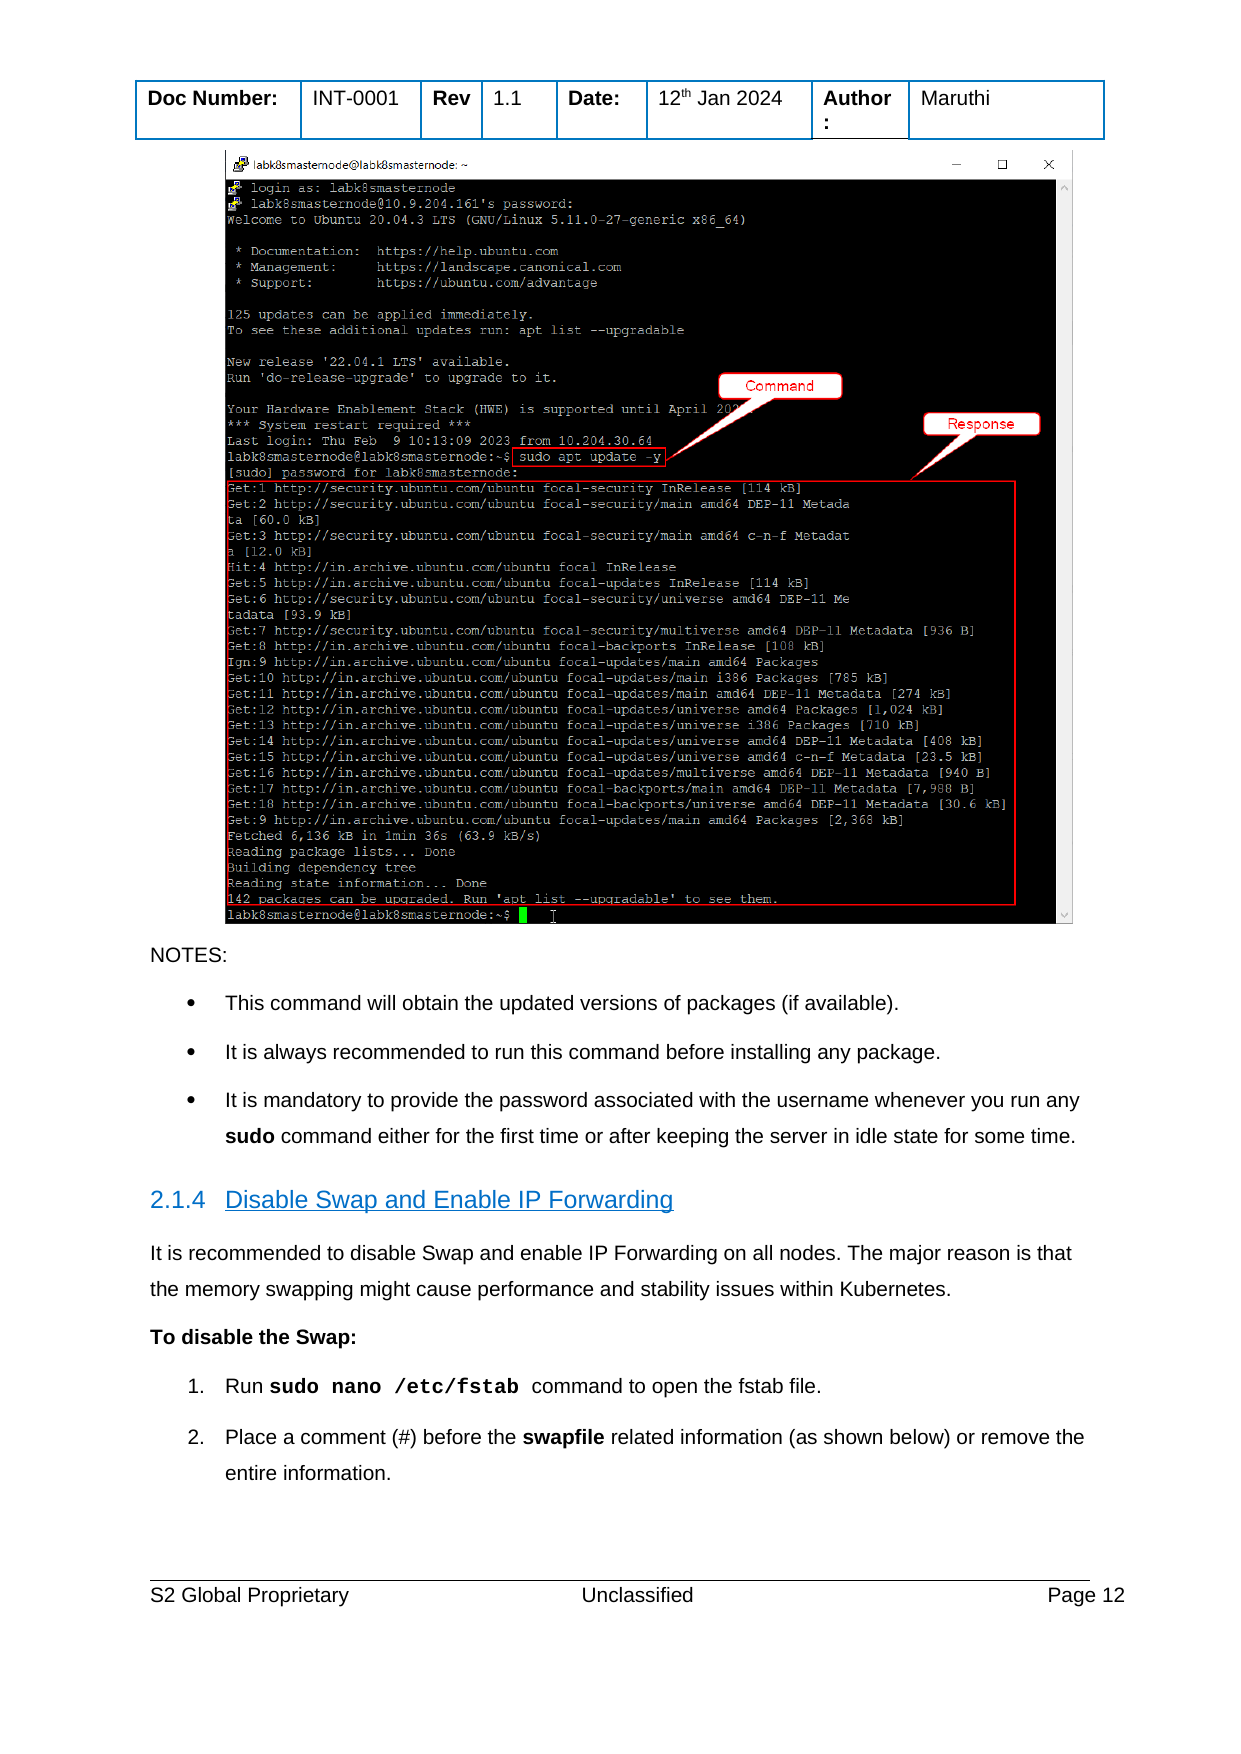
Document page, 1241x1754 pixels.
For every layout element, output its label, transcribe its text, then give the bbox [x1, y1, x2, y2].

text NOTES: [150, 942, 1090, 966]
list It is mandatory to provide the password associated with the username whenever you run any sudo command either for the first time or after keeping the server in idle state for some time. [187, 1088, 1090, 1148]
list Run sudo nano /etc/fstab command to open the fstab file. [187, 1373, 1090, 1399]
picture [225, 150, 1073, 924]
list Place a comment (#) before the swapfile related information (as shown below) or remove the entire information. [187, 1425, 1090, 1484]
text It is recommended to disable Swap and enable IP Forwarding on all nodes. The major reason is that the memory swapping might cause performance and stability issues within Kubernetes. [150, 1241, 1090, 1301]
text To disable the Swap: [150, 1325, 1090, 1349]
list It is always recommended to run this command before installing any package. [187, 1039, 1090, 1063]
list This command will obtain the updated versions of packages (if available). [187, 991, 1090, 1015]
text Disable Swap and Enable IP Forwarding [150, 1185, 1090, 1214]
